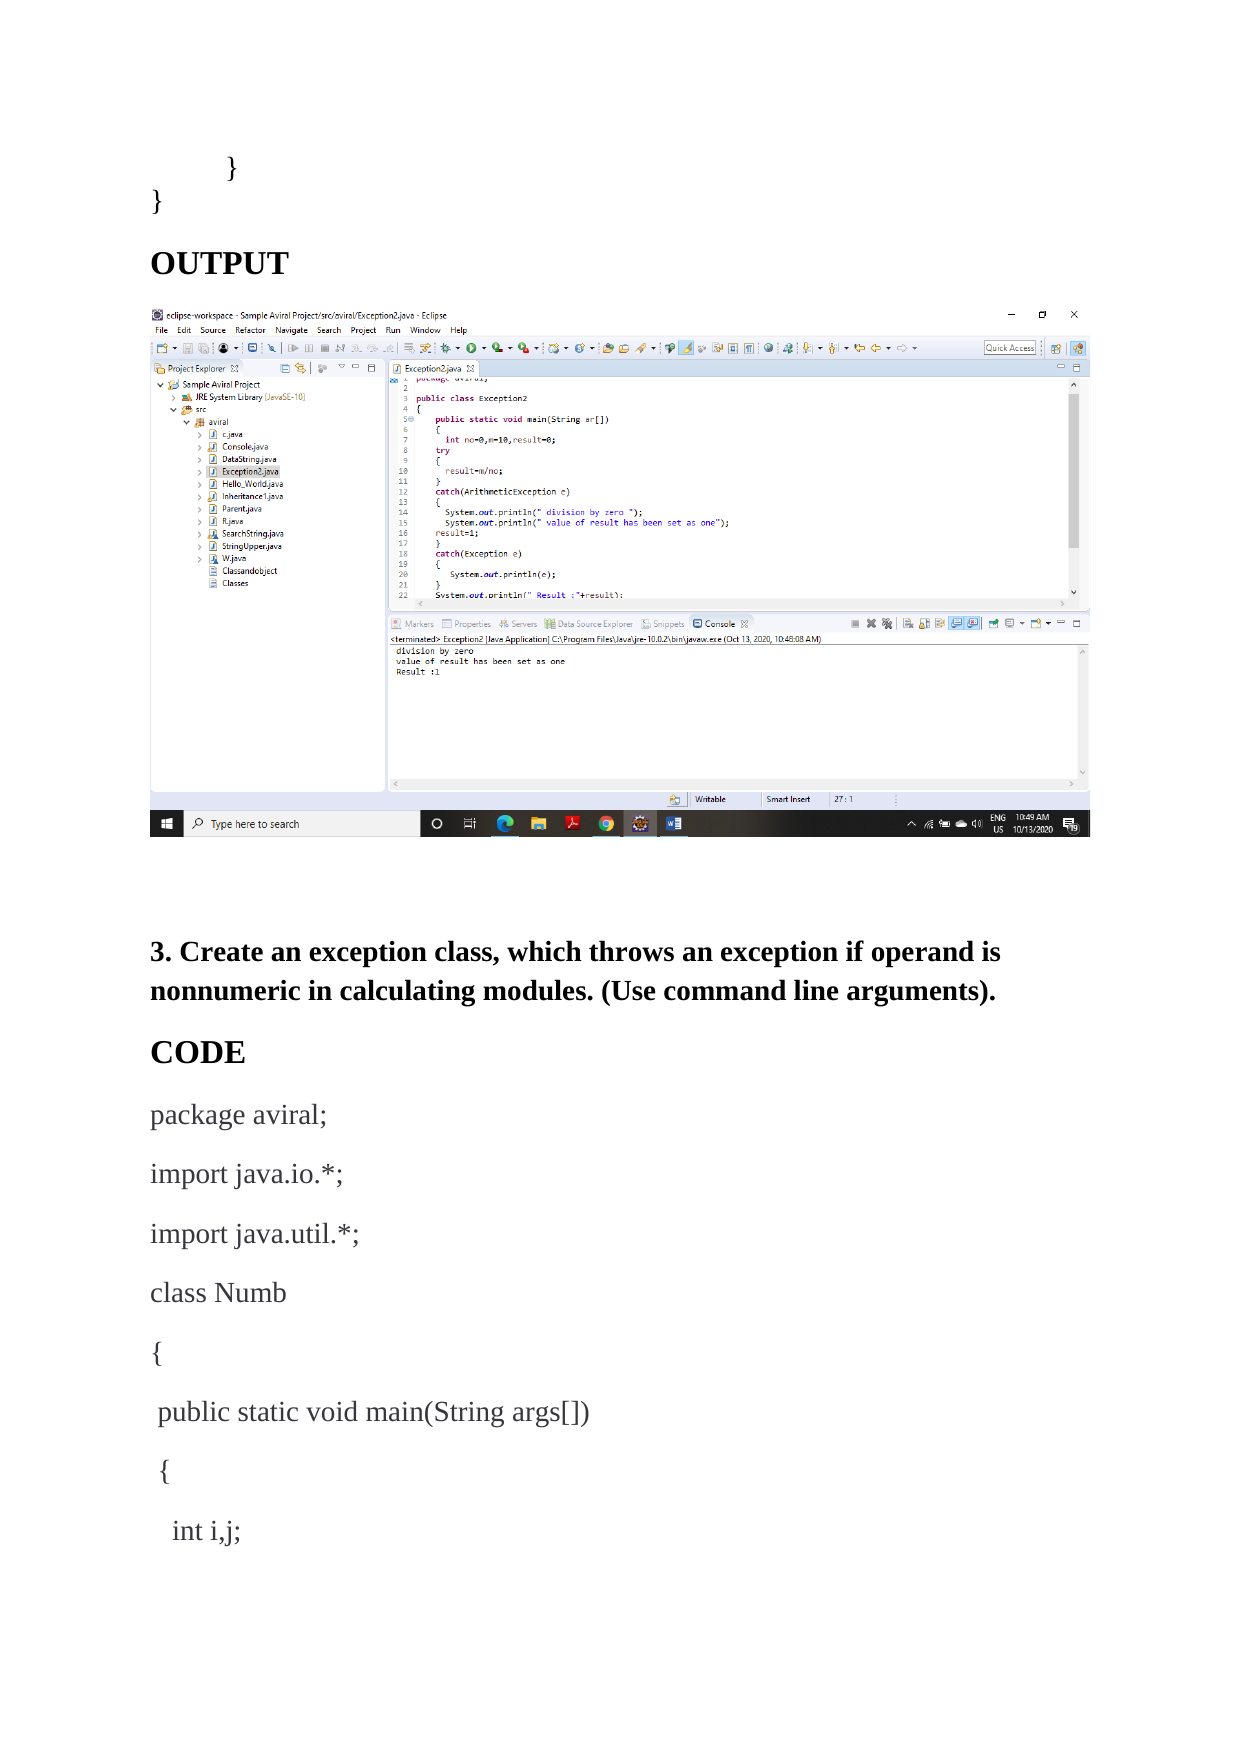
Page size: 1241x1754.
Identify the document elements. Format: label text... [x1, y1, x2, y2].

text import java.util.*; [150, 1216, 1090, 1249]
text public static void main(String args[]) [150, 1394, 1090, 1428]
text package aviral; [150, 1097, 1090, 1131]
picture [150, 307, 1091, 837]
text 3. Create an exception class, which throws an exception if operand is nonnumeric in calculating modules. (Use command line arguments). [150, 934, 1090, 1007]
text } [150, 183, 1090, 217]
text { [150, 1335, 1090, 1368]
text int i,j; [150, 1513, 1090, 1546]
text import java.io.*; [150, 1157, 1090, 1190]
text } [150, 150, 1090, 183]
text class Numb [150, 1275, 1090, 1309]
text CODE [150, 1032, 1090, 1071]
text OUTPUT [150, 243, 1090, 281]
text { [150, 1453, 1090, 1487]
